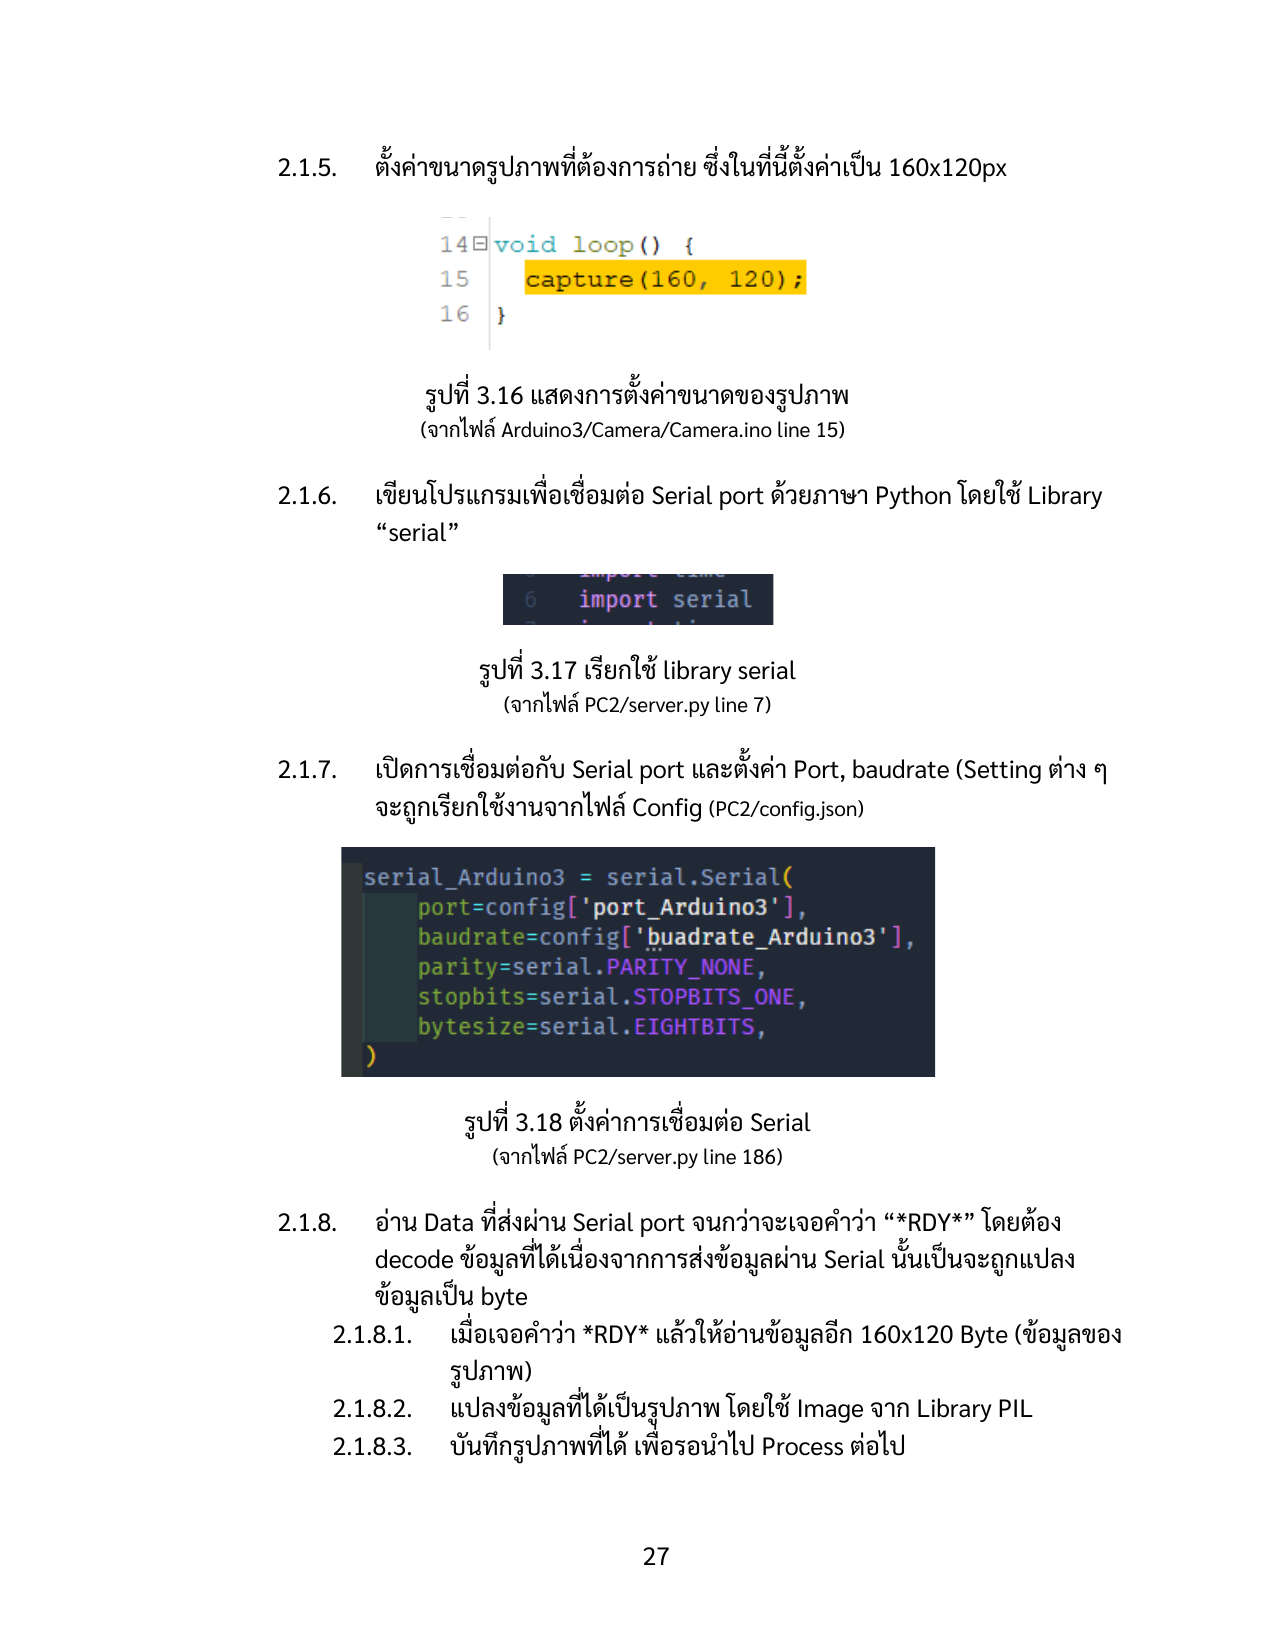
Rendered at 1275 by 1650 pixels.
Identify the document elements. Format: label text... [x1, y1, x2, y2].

list อ่าน Data ที่ส่งผ่าน Serial port จนกว่าจะเจอคำว่า “*RDY*” โดยต้อง decode ข้อมูลที่ได้เนื่องจากการส่งข้อมูลผ่าน Serial นั้นเป็นจะถูกแปลงข้อมูลเป็น byte [337, 1204, 1125, 1312]
picture [503, 574, 774, 625]
text (จากไฟล์ PC2/server.py line 186) [150, 1142, 1125, 1169]
text (จากไฟล์ Arduino3/Camera/Camera.ino line 15) [141, 415, 1125, 442]
list เปิดการเชื่อมต่อกับ Serial port และตั้งค่า Port, baudrate (Setting ต่าง ๆ จะถูกเรียกใช้งานจากไฟล์ Config (PC2/config.json) [337, 752, 1125, 822]
list เขียนโปรแกรมเพื่อเชื่อมต่อ Serial port ด้วยภาษา Python โดยใช้ Library “serial” [337, 478, 1125, 547]
list บันทึกรูปภาพที่ได้ เพื่อรอนำไป Process ต่อไป [412, 1428, 1125, 1461]
picture [341, 847, 935, 1077]
list ตั้งค่าขนาดรูปภาพที่ต้องการถ่าย ซึ่งในที่นี้ตั้งค่าเป็น 160x120px [337, 150, 1125, 182]
picture [425, 217, 852, 350]
list เมื่อเจอคำว่า *RDY* แล้วให้อ่านข้อมูลอีก 160x120 Byte (ข้อมูลของรูปภาพ) [412, 1316, 1125, 1386]
text (จากไฟล์ PC2/server.py line 7) [150, 690, 1125, 717]
text รูปที่ 3.17 เรียกใช้ library serial [150, 552, 1125, 685]
list แปลงข้อมูลที่ได้เป็นรูปภาพ โดยใช้ Image จาก Library PIL [412, 1391, 1125, 1423]
